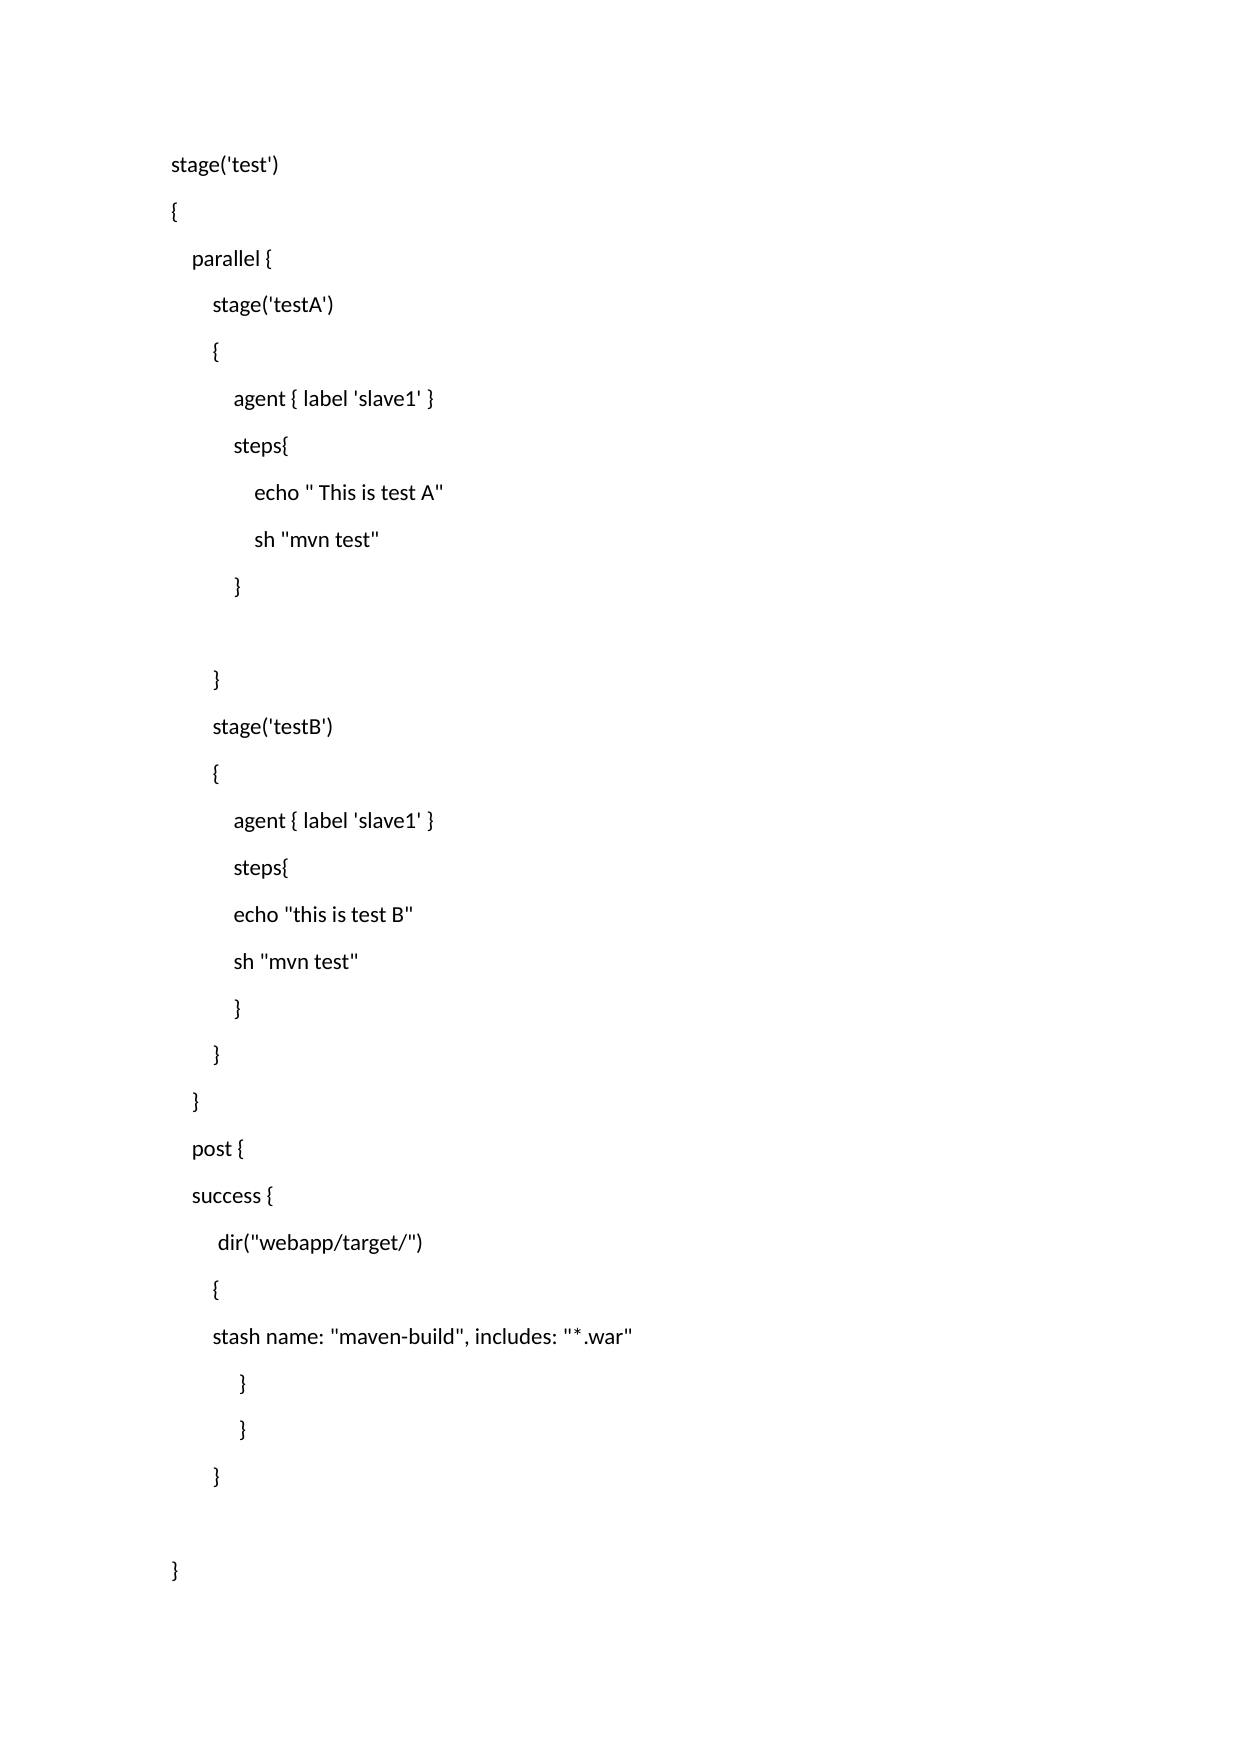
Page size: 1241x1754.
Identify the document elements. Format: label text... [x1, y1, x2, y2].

text stage('testB') [150, 712, 1090, 741]
text steps{ [150, 431, 1090, 459]
text echo "this is test B" [150, 900, 1090, 928]
text } [150, 1462, 1090, 1491]
text { [150, 759, 1090, 787]
text } [150, 1041, 1090, 1069]
text } [150, 666, 1090, 694]
text { [150, 197, 1090, 225]
text } [150, 1556, 1090, 1584]
text agent { label 'slave1' } [150, 806, 1090, 834]
text post { [150, 1134, 1090, 1162]
text echo " This is test A" [150, 478, 1090, 506]
text parallel { [150, 244, 1090, 272]
text { [150, 1275, 1090, 1303]
text { [150, 337, 1090, 366]
text } [150, 1416, 1090, 1444]
text dir("webapp/target/") [150, 1228, 1090, 1256]
text success { [150, 1181, 1090, 1209]
text stage('testA') [150, 291, 1090, 319]
text stage('test') [150, 150, 1090, 178]
text } [150, 1087, 1090, 1116]
text sh "mvn test" [150, 525, 1090, 553]
text } [150, 1369, 1090, 1397]
text steps{ [150, 853, 1090, 881]
text } [150, 572, 1090, 600]
text } [150, 994, 1090, 1022]
text stash name: "maven-build", includes: "*.war" [150, 1322, 1090, 1350]
text agent { label 'slave1' } [150, 384, 1090, 412]
text sh "mvn test" [150, 947, 1090, 975]
